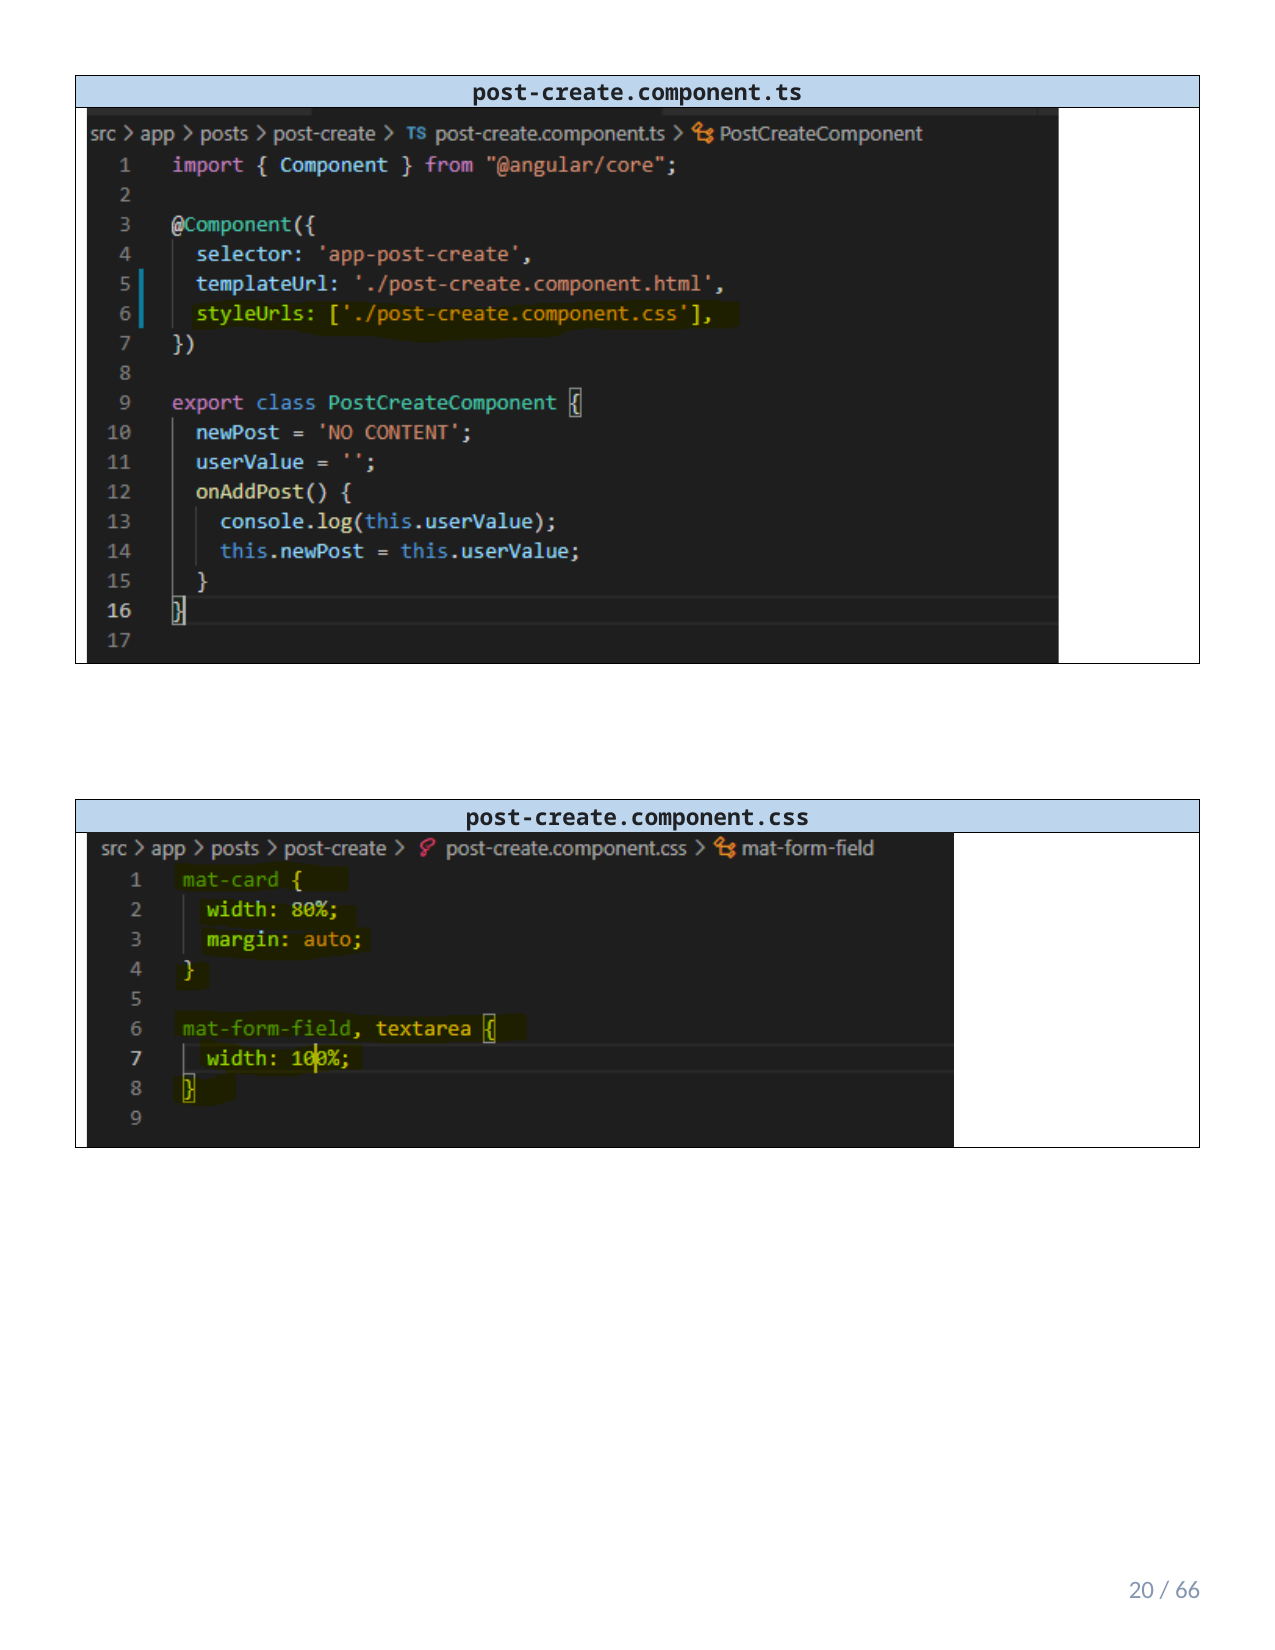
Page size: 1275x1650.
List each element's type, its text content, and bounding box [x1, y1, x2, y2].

table_cell [76, 833, 86, 1147]
picture [86, 108, 1059, 663]
picture [86, 832, 954, 1147]
table_cell [1059, 108, 1199, 663]
table_header post-create.component.ts [76, 76, 1199, 107]
table_cell [954, 833, 1199, 1147]
table_cell [76, 108, 86, 663]
table_header post-create.component.css [76, 800, 1199, 832]
